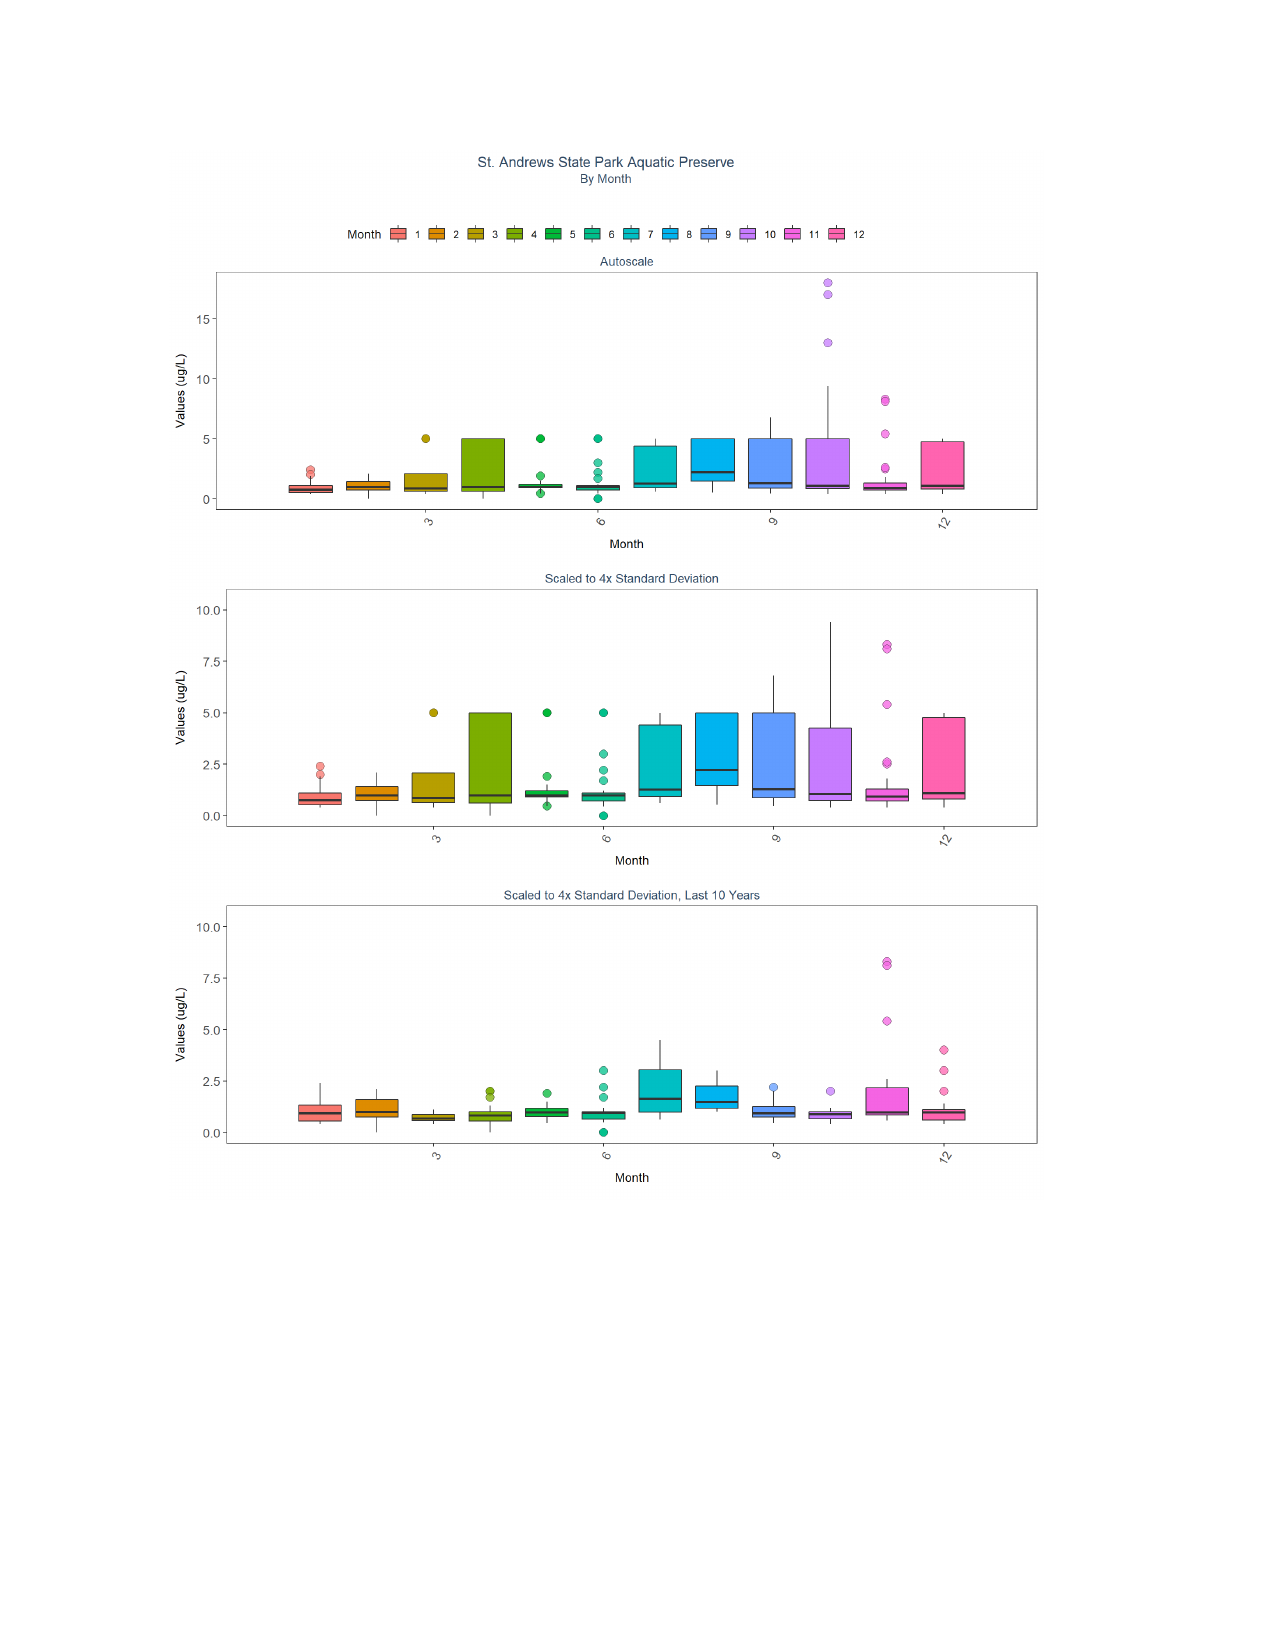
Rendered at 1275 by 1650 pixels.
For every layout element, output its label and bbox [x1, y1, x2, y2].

picture [168, 150, 1044, 1200]
